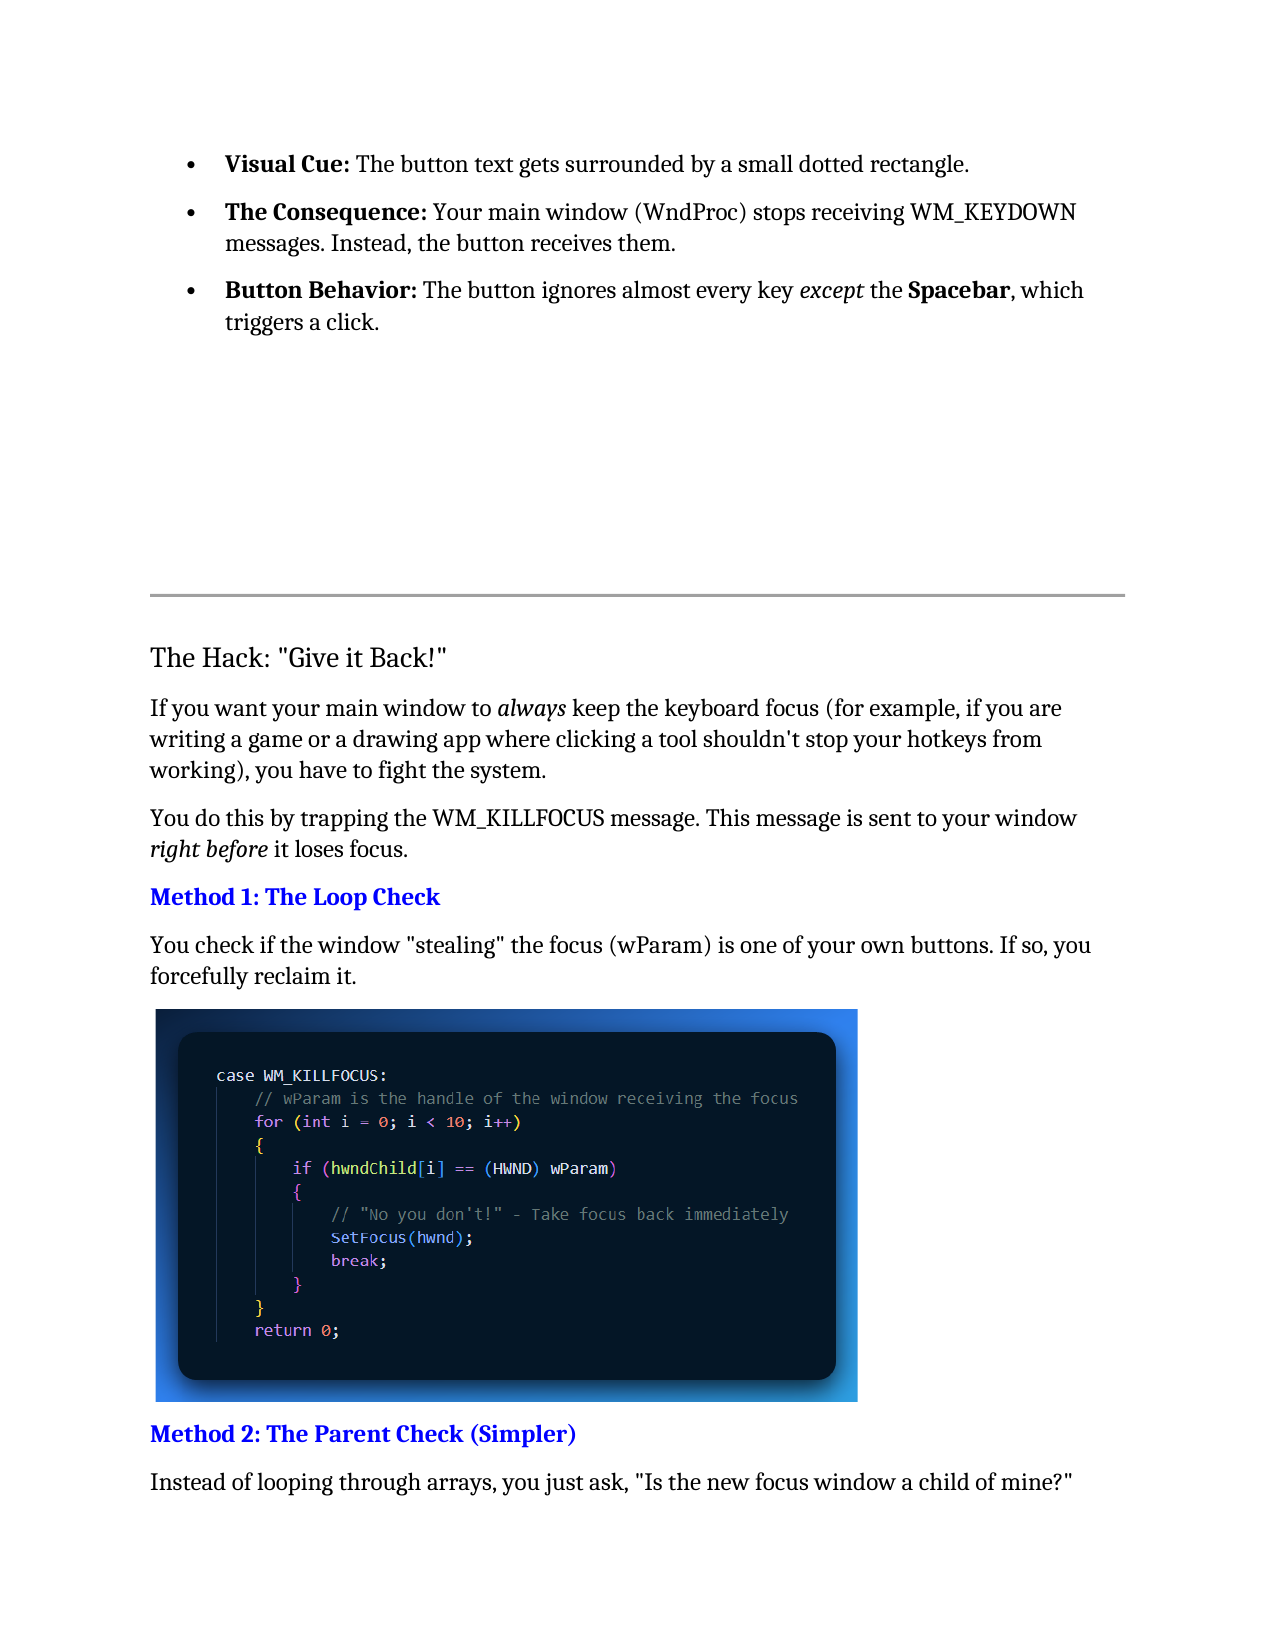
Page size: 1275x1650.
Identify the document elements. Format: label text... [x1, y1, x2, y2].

list Button Behavior: The button ignores almost every key except the Spacebar, which triggers a click. [187, 276, 1125, 336]
picture [155, 1009, 858, 1402]
list The Consequence: Your main window (WndProc) stops receiving WM_KEYDOWN messages. Instead, the button receives them. [187, 198, 1125, 257]
text If you want your main window to always keep the keyboard focus (for example, if you are writing a game or a drawing app where clicking a tool shouldn't stop your hotkeys from working), you have to fight the system. [150, 694, 1125, 785]
text You do this by trapping the WM_KILLFOCUS message. This message is sent to your window right before it loses focus. [150, 804, 1125, 864]
text You check if the window "stealing" the focus (wParam) is one of your own buttons. If so, you forcefully reclaim it. [150, 931, 1125, 990]
text Instead of looping through arrays, you just ask, "Is the new focus window a child of mine?" [150, 1468, 1125, 1497]
list Visual Cue: The button text gets surrounded by a small dotted rectangle. [187, 150, 1125, 179]
text Method 2: The Parent Check (Simpler) [150, 1420, 1125, 1449]
text Method 1: The Loop Check [150, 883, 1125, 912]
text The Hack: "Give it Back!" [150, 641, 1125, 675]
